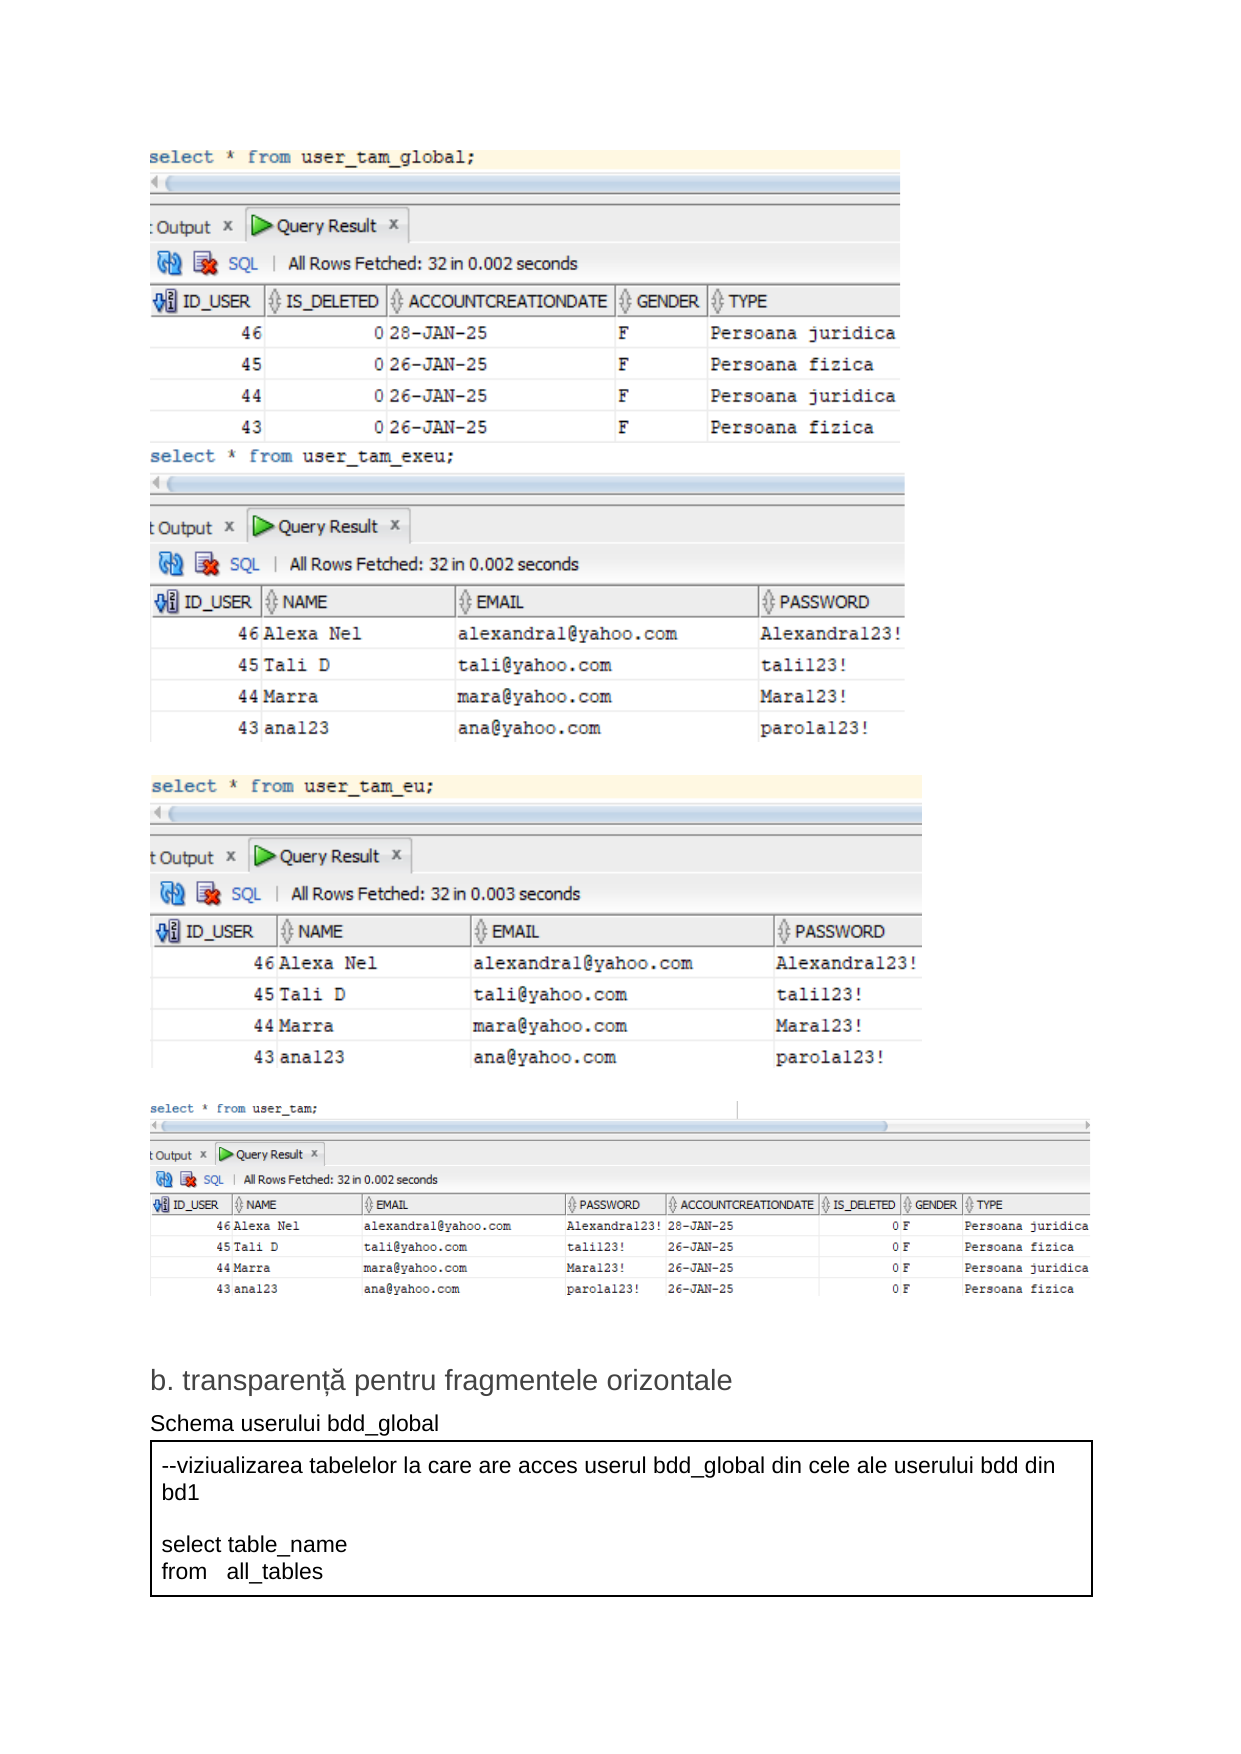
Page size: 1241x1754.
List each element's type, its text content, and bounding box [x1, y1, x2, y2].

subtitle b. transparență pentru fragmentele orizontale [150, 1363, 1090, 1396]
text Schema userului bdd_global [150, 1410, 1090, 1436]
picture [150, 775, 922, 1068]
picture [150, 1101, 1091, 1296]
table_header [152, 1442, 1091, 1594]
picture [150, 446, 905, 742]
picture [150, 150, 901, 443]
